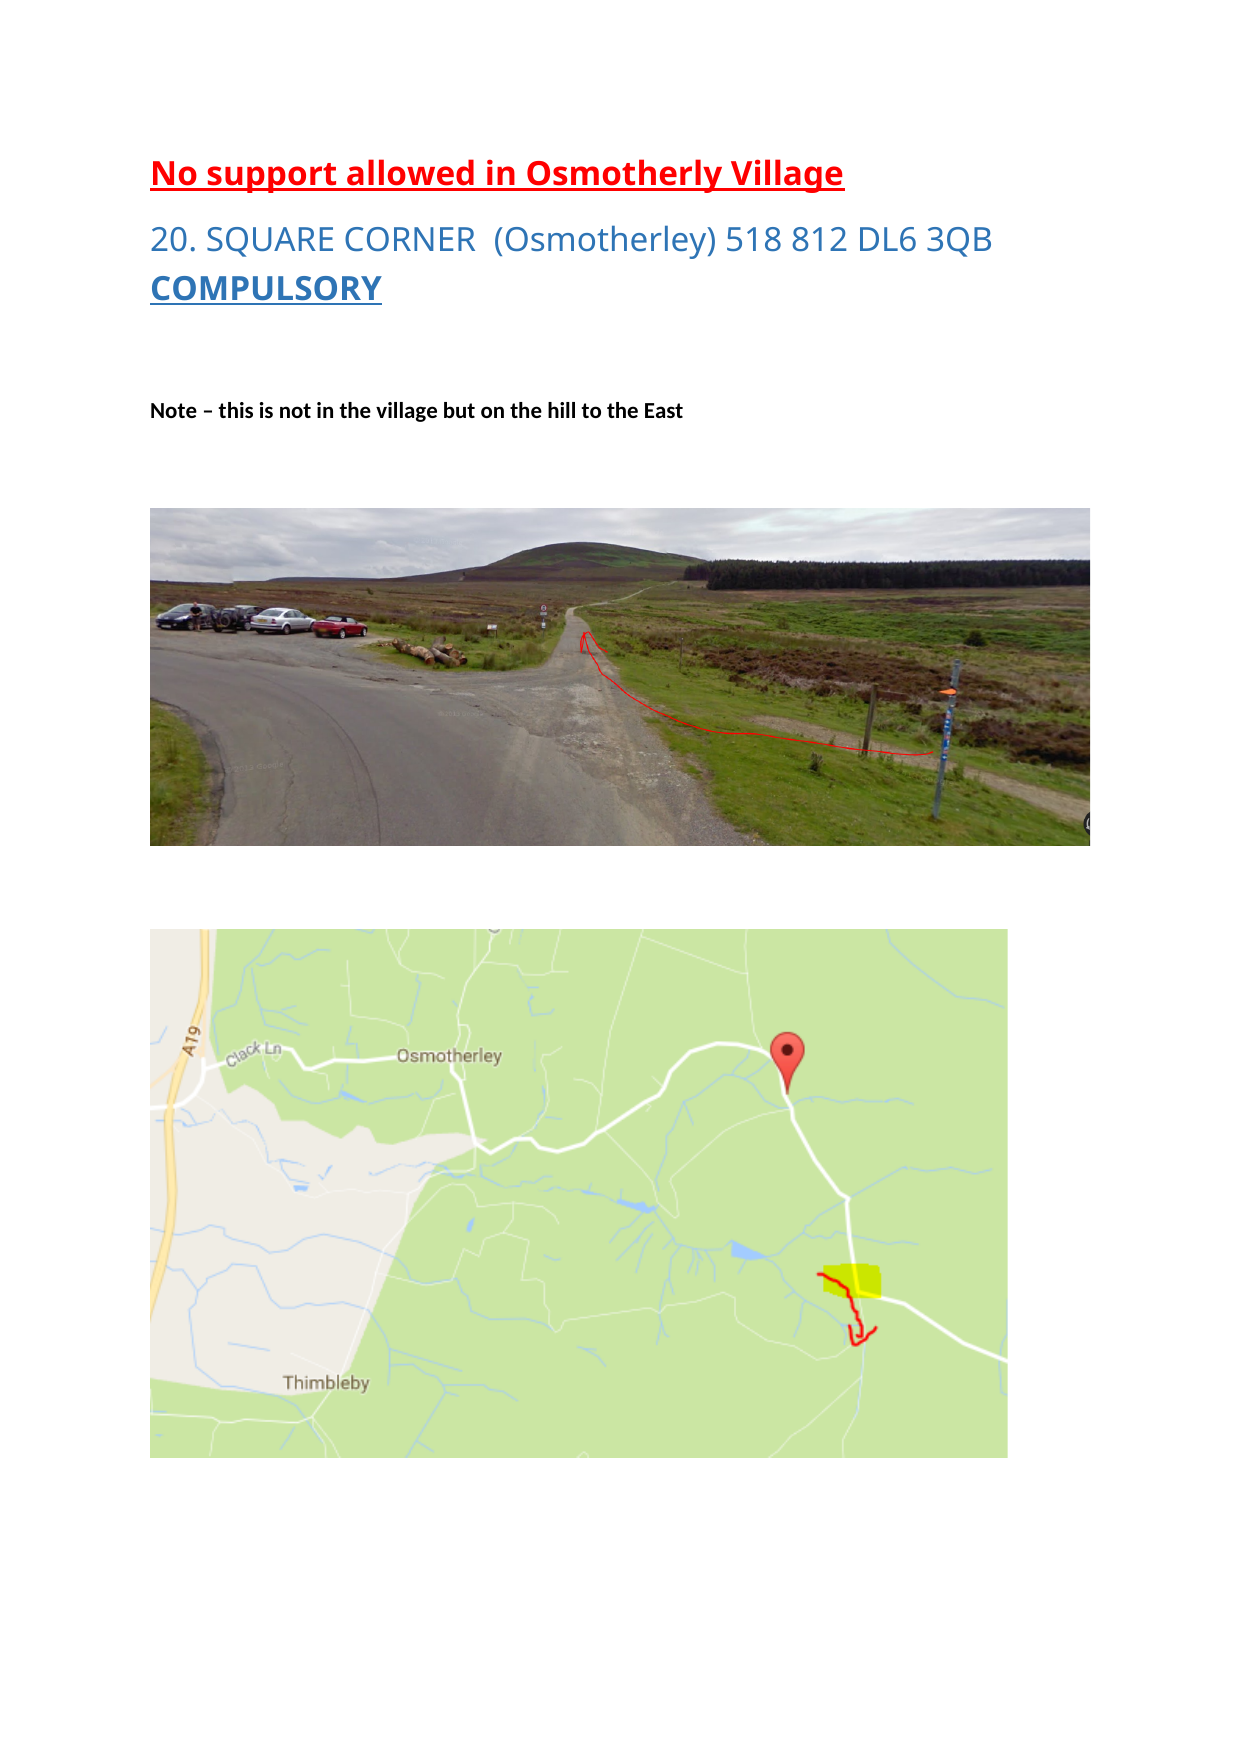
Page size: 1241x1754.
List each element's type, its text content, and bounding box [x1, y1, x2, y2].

picture [150, 929, 1008, 1458]
text 20. SQUARE CORNER (Osmotherley) 518 812 DL6 3QB COMPULSORY [150, 216, 1090, 310]
picture [150, 508, 1091, 846]
text Note – this is not in the village but on the hill to the East [150, 396, 1090, 424]
text No support allowed in Osmotherly Village [150, 150, 1090, 195]
